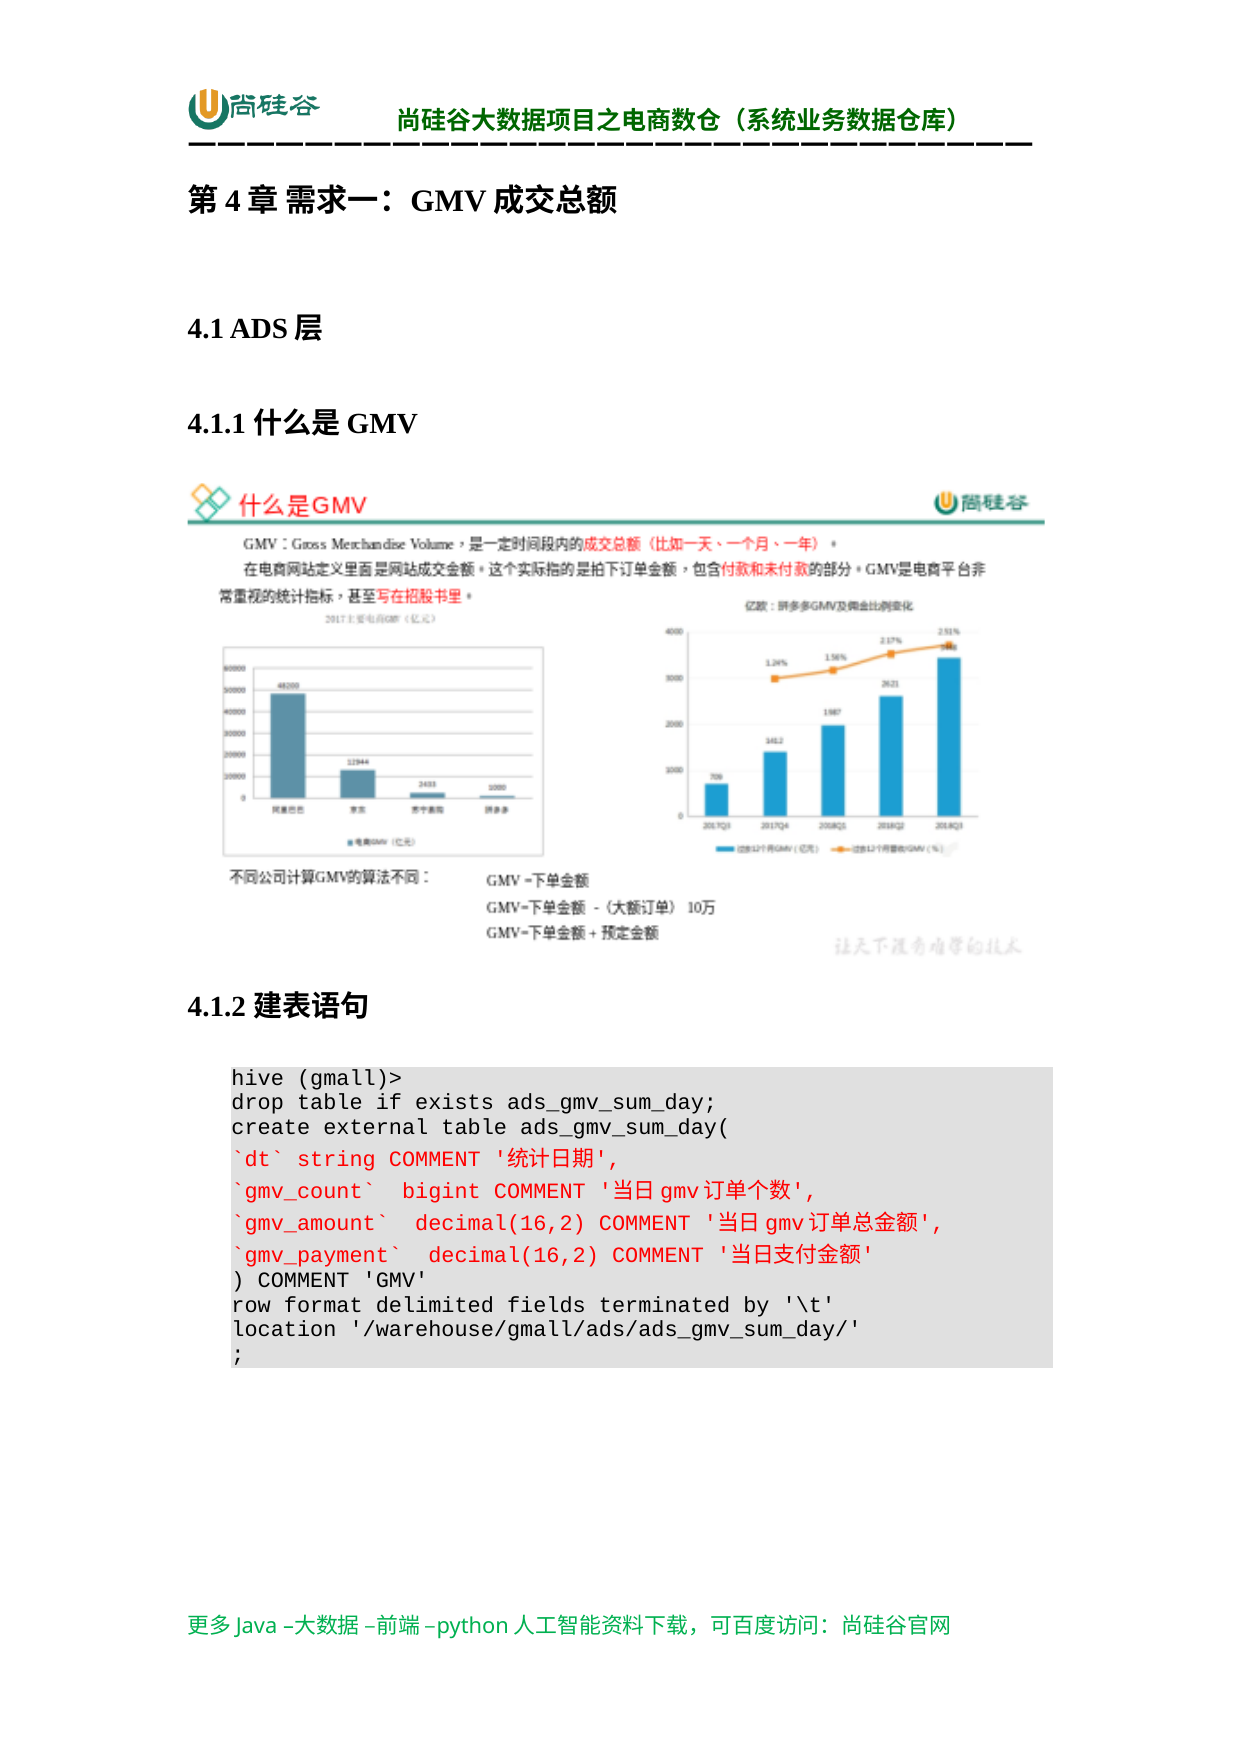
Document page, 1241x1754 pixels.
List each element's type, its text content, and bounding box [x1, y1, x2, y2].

picture [187, 88, 320, 130]
text ) COMMENT 'GMV' [231, 1269, 1053, 1294]
text row format delimited fields terminated by '\t' [231, 1294, 1053, 1319]
text create external table ads_gmv_sum_day( [231, 1116, 1053, 1141]
subtitle 4.1.1 什么是GMV [187, 388, 1053, 453]
subtitle 4.1.2 建表语句 [187, 971, 1053, 1036]
text ; [231, 1343, 1053, 1368]
text `gmv_amount` decimal(16,2) COMMENT '当日gmv订单总金额', [231, 1205, 1053, 1237]
text hive (gmall)> [231, 1067, 1053, 1092]
text `dt` string COMMENT '统计日期', [231, 1141, 1053, 1173]
subtitle 第4章 需求一：GMV成交总额 [187, 165, 1053, 230]
subtitle 4.1 ADS层 [187, 293, 1053, 358]
text `gmv_payment` decimal(16,2) COMMENT '当日支付金额' [231, 1237, 1053, 1269]
text location '/warehouse/gmall/ads/ads_gmv_sum_day/' [231, 1319, 1053, 1343]
text drop table if exists ads_gmv_sum_day; [231, 1092, 1053, 1116]
text `gmv_count` bigint COMMENT '当日gmv订单个数', [231, 1173, 1053, 1205]
